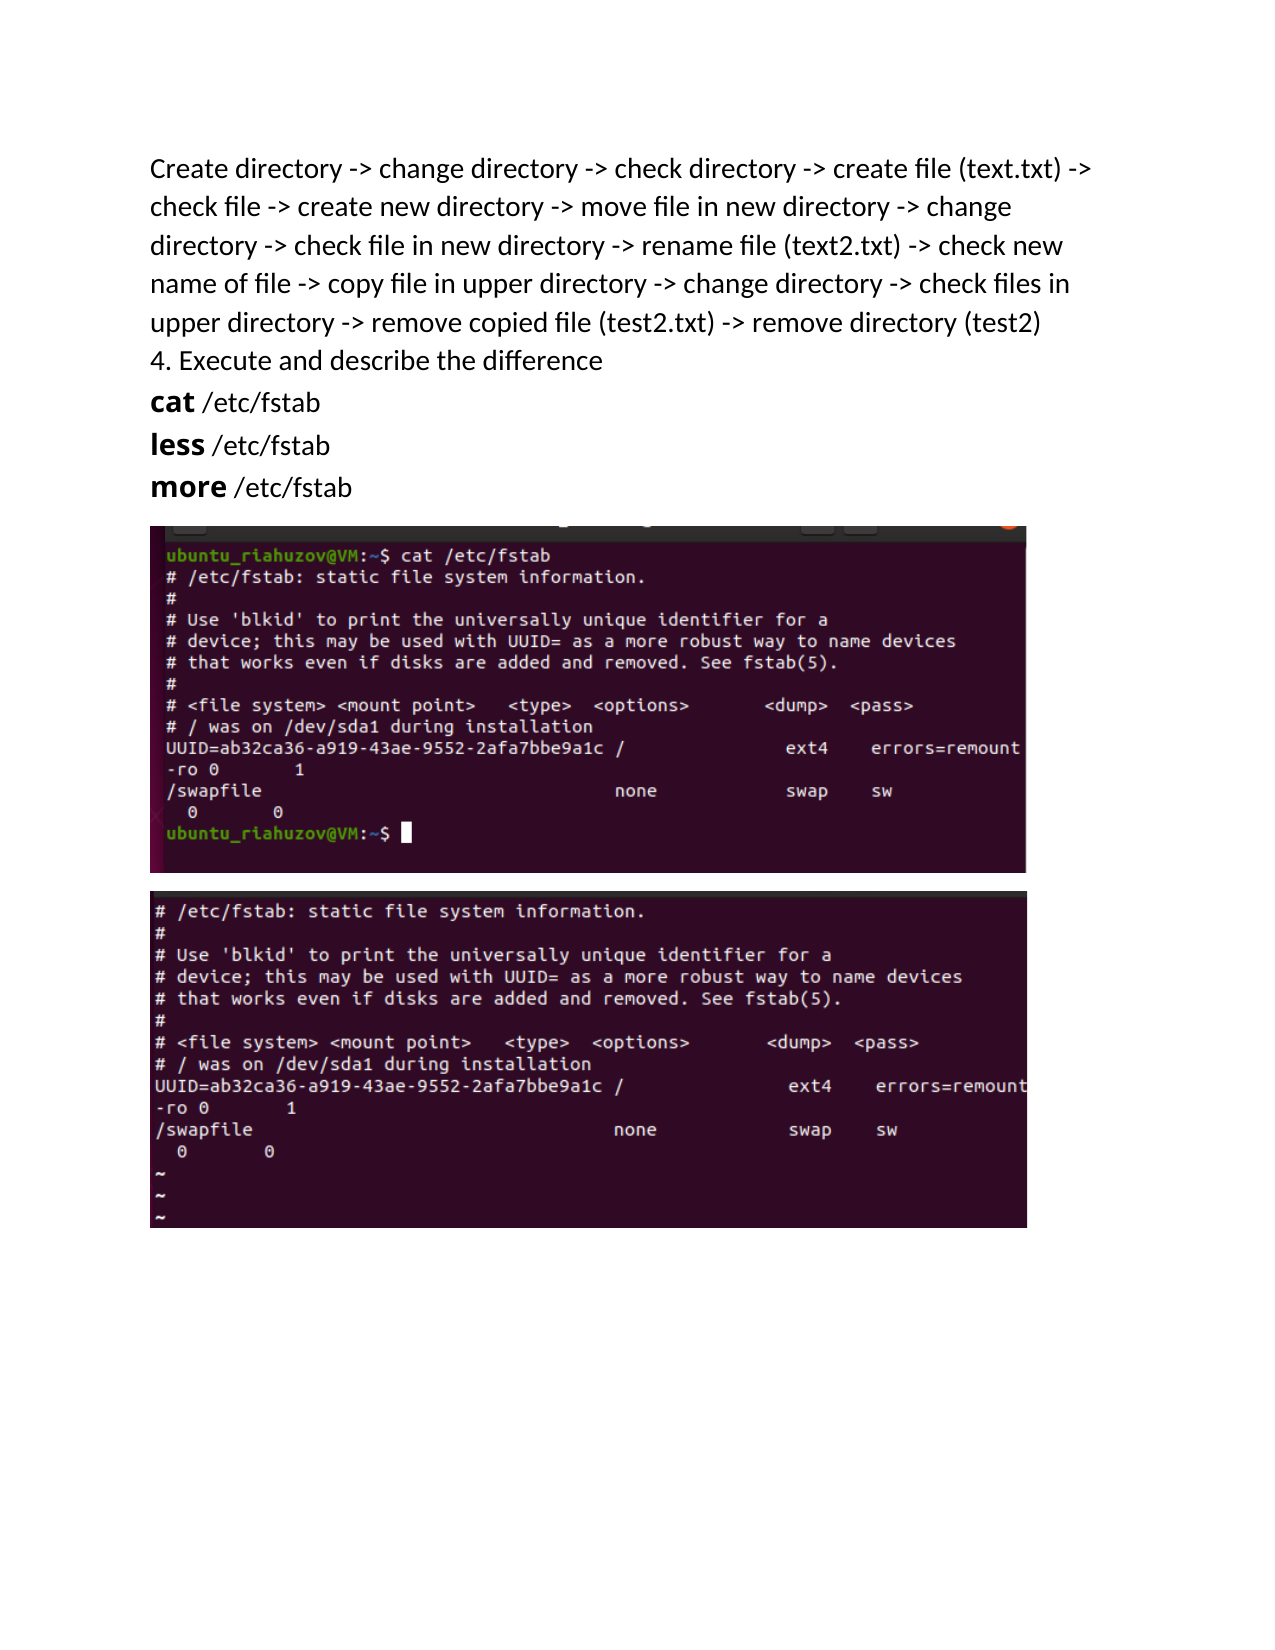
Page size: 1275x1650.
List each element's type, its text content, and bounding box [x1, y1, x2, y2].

picture [150, 891, 1028, 1228]
picture [150, 526, 1027, 873]
text Create directory -> change directory -> check directory -> create file (text.txt) -> check file -> create new directory -> move file in new directory -> change directory -> check file in new directory -> rename file (text2.txt) -> check new name of file -> copy file in upper directory -> change directory -> check files in upper directory -> remove copied file (test2.txt) -> remove directory (test2) 4. Execute and describe the difference cat /etc/fstab less /etc/fstab more /etc/fstab [150, 150, 1125, 506]
